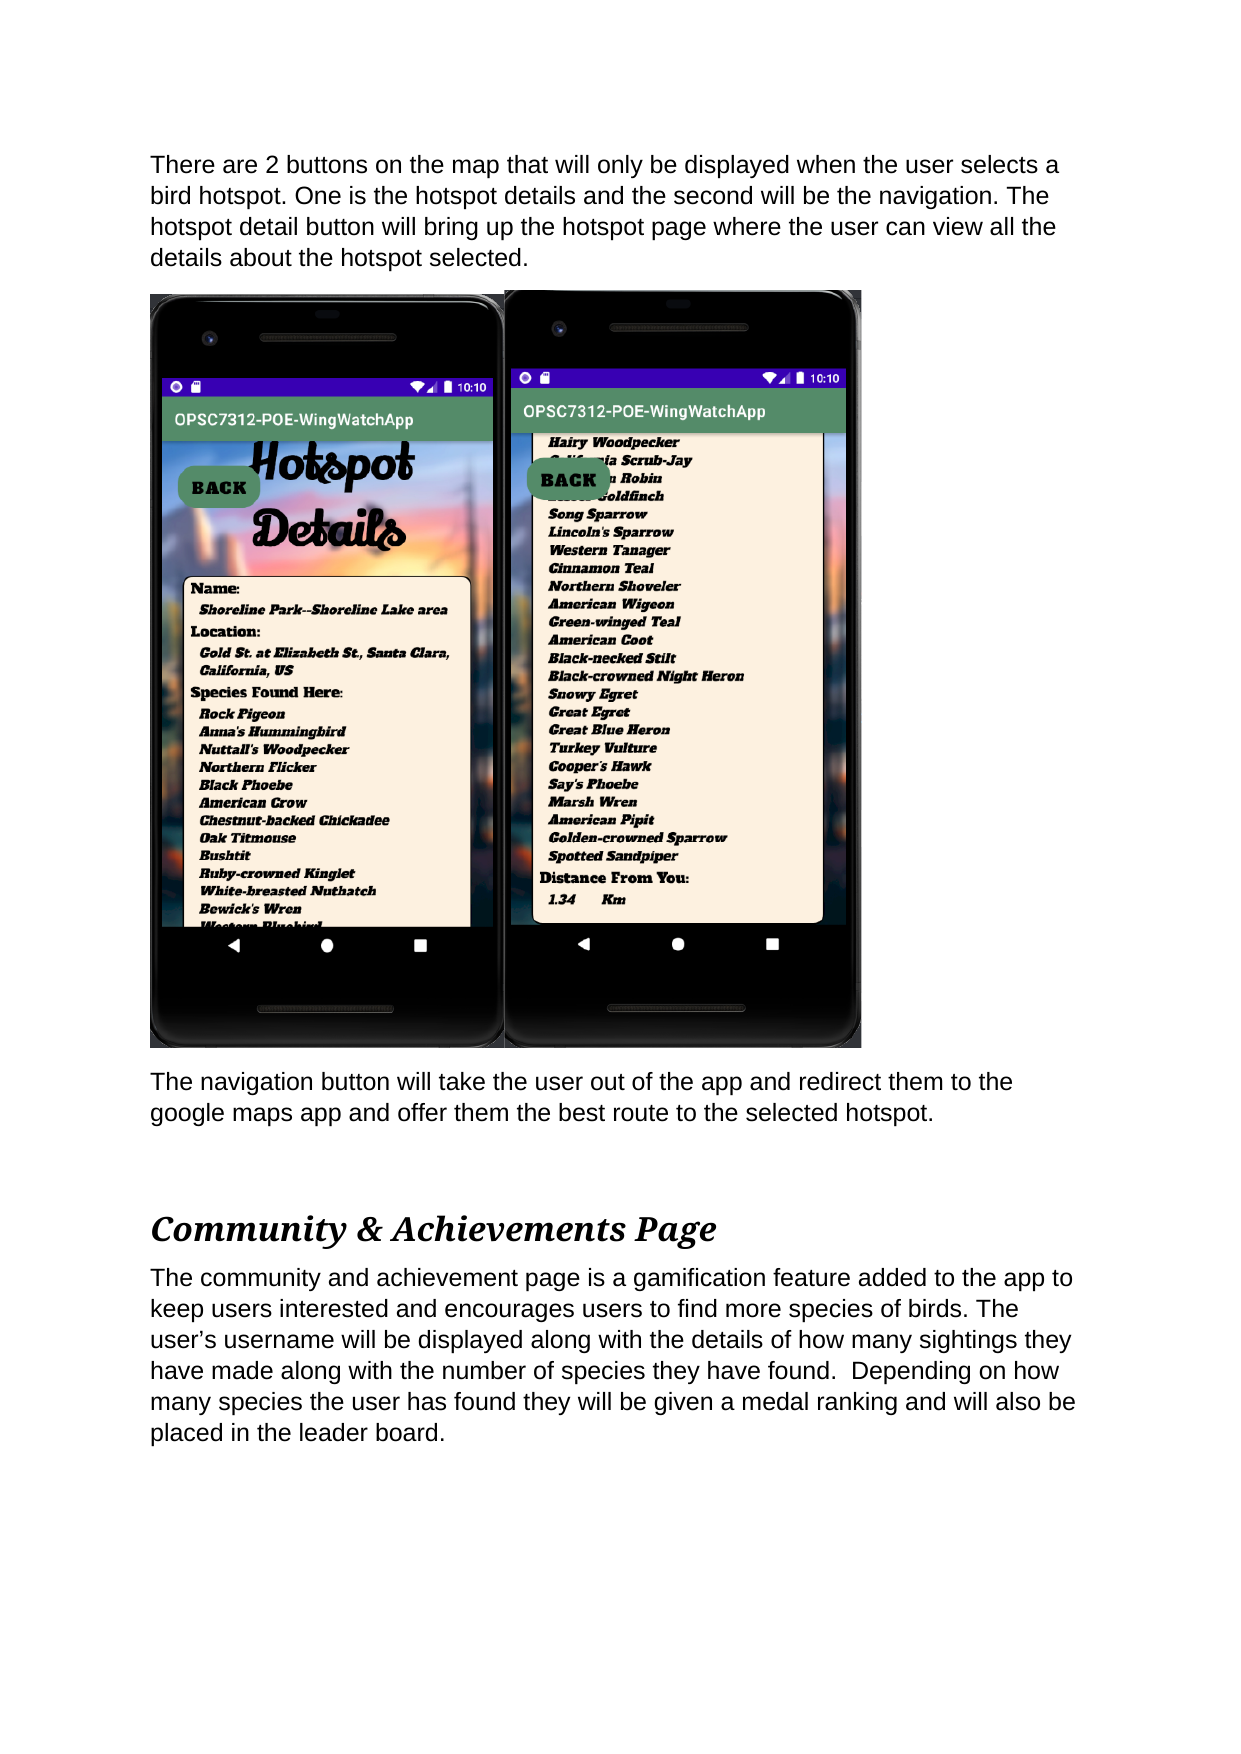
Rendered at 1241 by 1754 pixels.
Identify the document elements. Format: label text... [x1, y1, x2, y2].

text The community and achievement page is a gamification feature added to the app to keep users interested and encourages users to find more species of birds. The user’s username will be displayed along with the details of how many sightings they have made along with the number of species they have found. Depending on how many species the user has found they will be given a medal ranking and will also be placed in the leader board. [150, 1263, 1090, 1447]
text There are 2 buttons on the map that will only be displayed when the user selects a bird hotspot. One is the hotspot details and the second will be the navigation. The hotspot detail button will bring up the hotspot page where the user can view all the details about the hotspot selected. [150, 150, 1090, 272]
subtitle Community & Achievements Page [150, 1206, 1090, 1251]
picture [150, 290, 862, 1048]
text The navigation button will take the user out of the app and redirect them to the google maps app and offer them the best route to the selected hotspot. [150, 1067, 1090, 1127]
